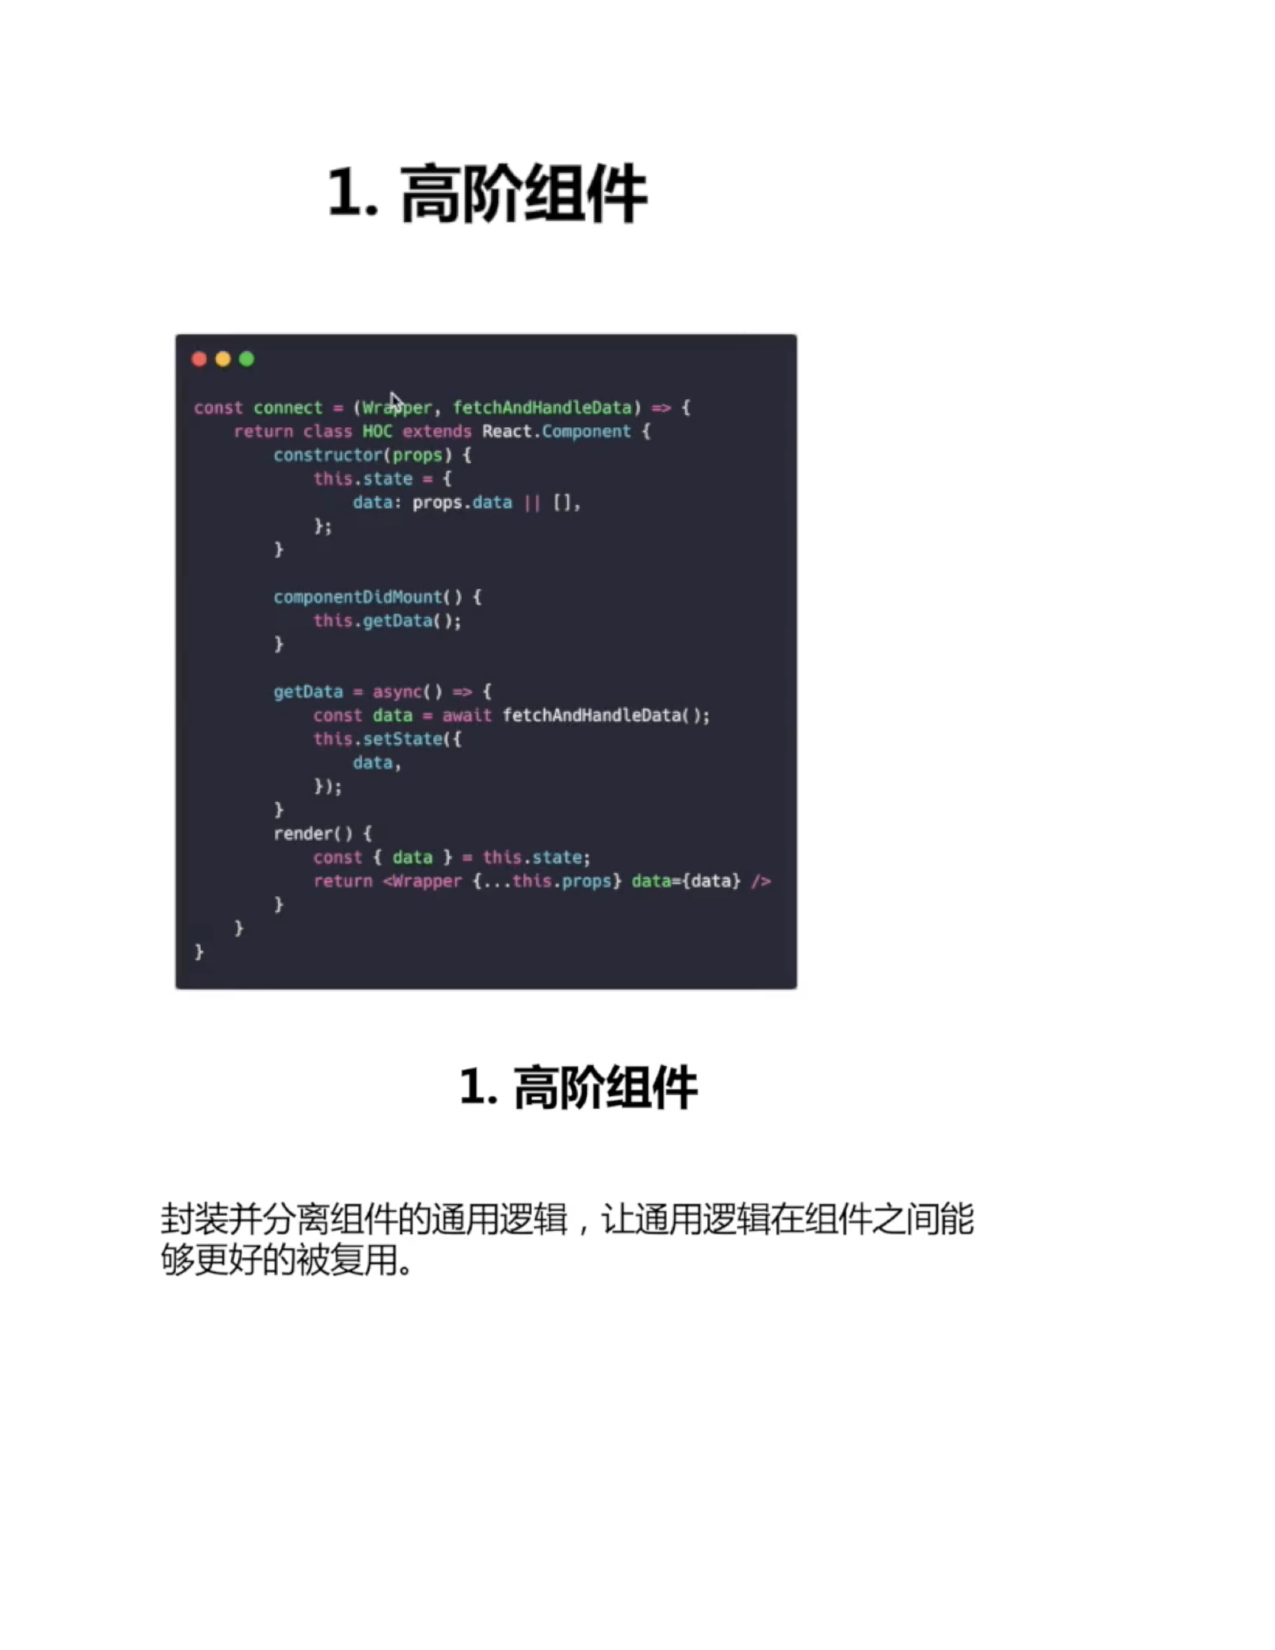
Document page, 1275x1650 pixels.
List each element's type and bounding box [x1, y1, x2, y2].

picture [150, 1048, 1014, 1307]
picture [150, 150, 861, 1020]
